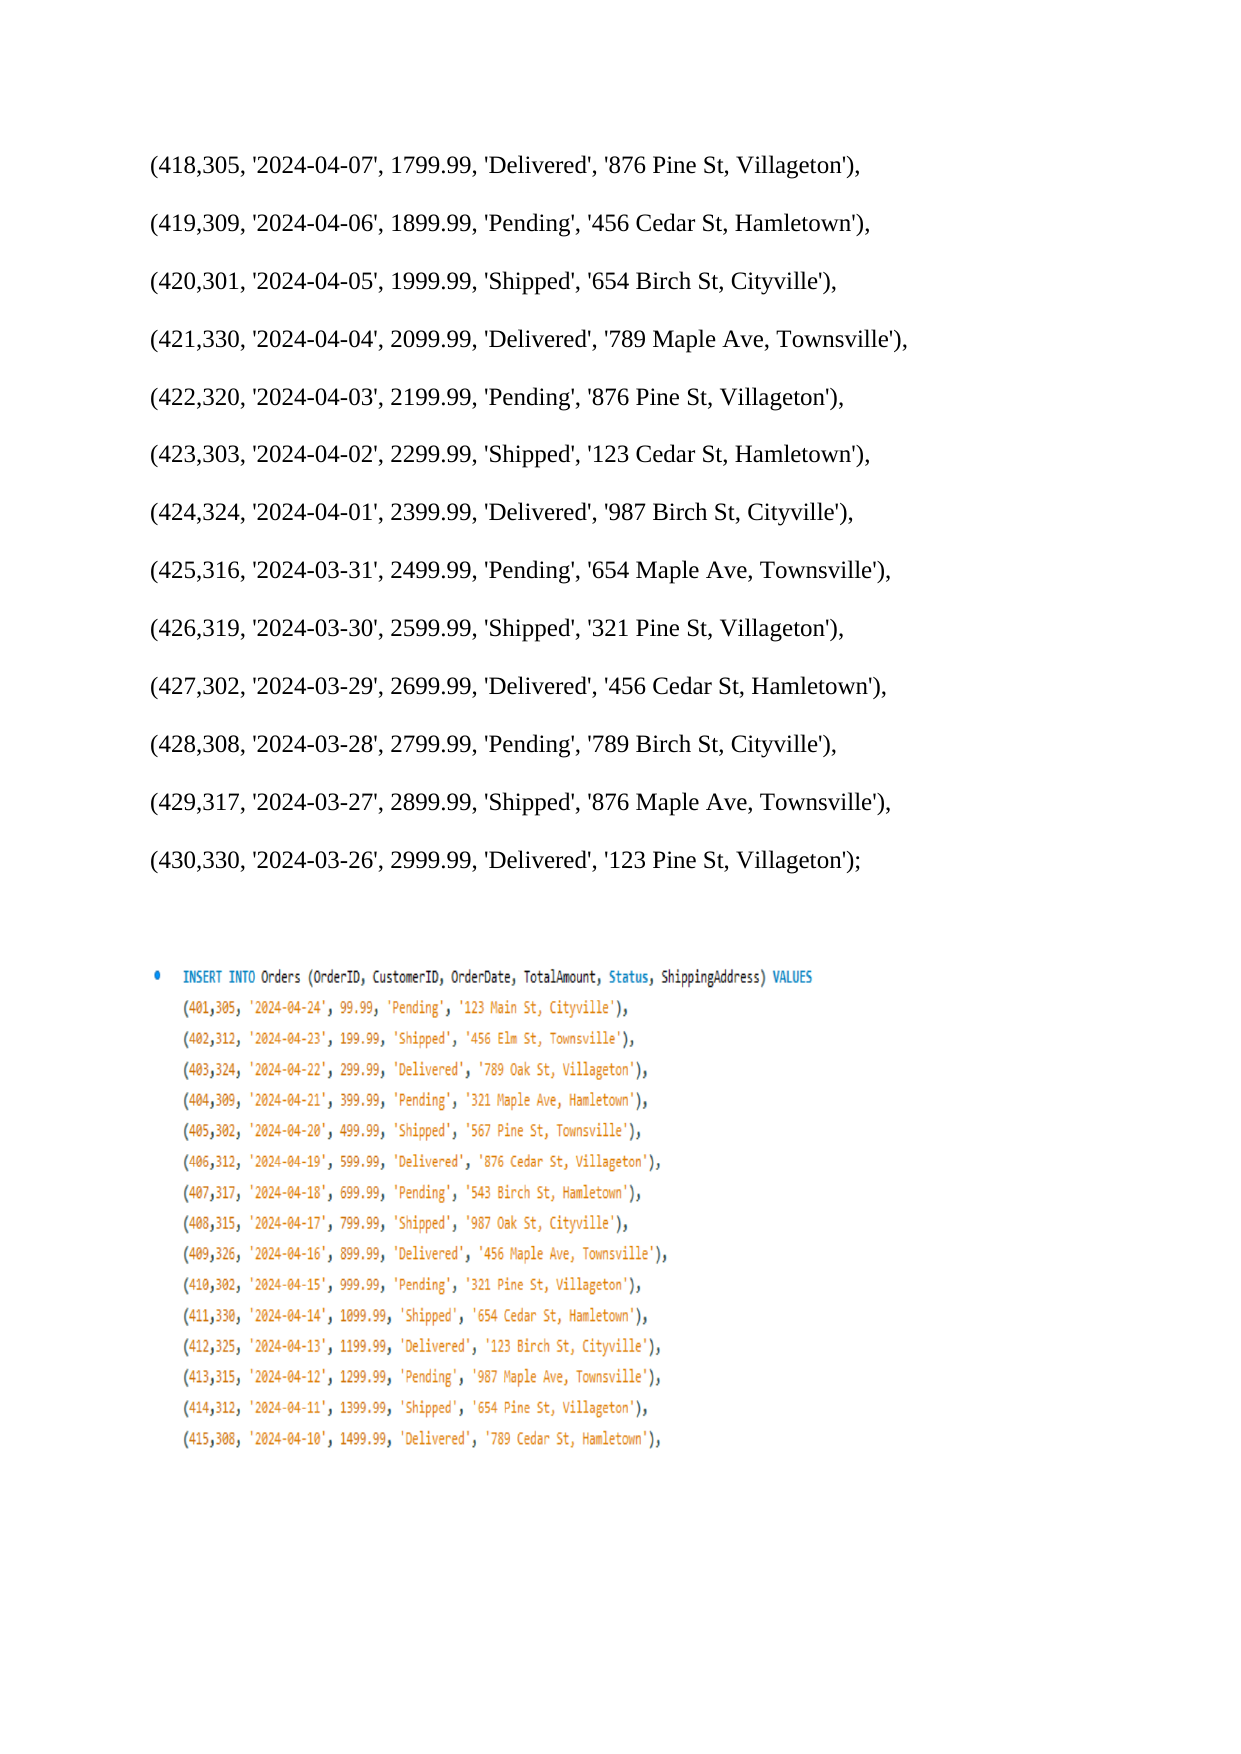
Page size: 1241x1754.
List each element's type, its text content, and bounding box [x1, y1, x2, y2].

text (425,316, '2024-03-31', 2499.99, 'Pending', '654 Maple Ave, Townsville'), [150, 555, 1090, 584]
text (428,308, '2024-03-28', 2799.99, 'Pending', '789 Birch St, Cityville'), [150, 729, 1090, 758]
text (426,319, '2024-03-30', 2599.99, 'Shipped', '321 Pine St, Villageton'), [150, 613, 1090, 642]
text (420,301, '2024-04-05', 1999.99, 'Shipped', '654 Birch St, Cityville'), [150, 266, 1090, 294]
text (418,305, '2024-04-07', 1799.99, 'Delivered', '876 Pine St, Villageton'), [150, 150, 1090, 179]
text (422,320, '2024-04-03', 2199.99, 'Pending', '876 Pine St, Villageton'), [150, 382, 1090, 410]
text (423,303, '2024-04-02', 2299.99, 'Shipped', '123 Cedar St, Hamletown'), [150, 439, 1090, 468]
text (421,330, '2024-04-04', 2099.99, 'Delivered', '789 Maple Ave, Townsville'), [150, 324, 1090, 352]
text (429,317, '2024-03-27', 2899.99, 'Shipped', '876 Maple Ave, Townsville'), [150, 787, 1090, 816]
text (424,324, '2024-04-01', 2399.99, 'Delivered', '987 Birch St, Cityville'), [150, 497, 1090, 526]
text (419,309, '2024-04-06', 1899.99, 'Pending', '456 Cedar St, Hamletown'), [150, 208, 1090, 237]
text (430,330, '2024-03-26', 2999.99, 'Delivered', '123 Pine St, Villageton'); [150, 845, 1090, 874]
picture [150, 960, 1091, 1449]
text (427,302, '2024-03-29', 2699.99, 'Delivered', '456 Cedar St, Hamletown'), [150, 671, 1090, 700]
